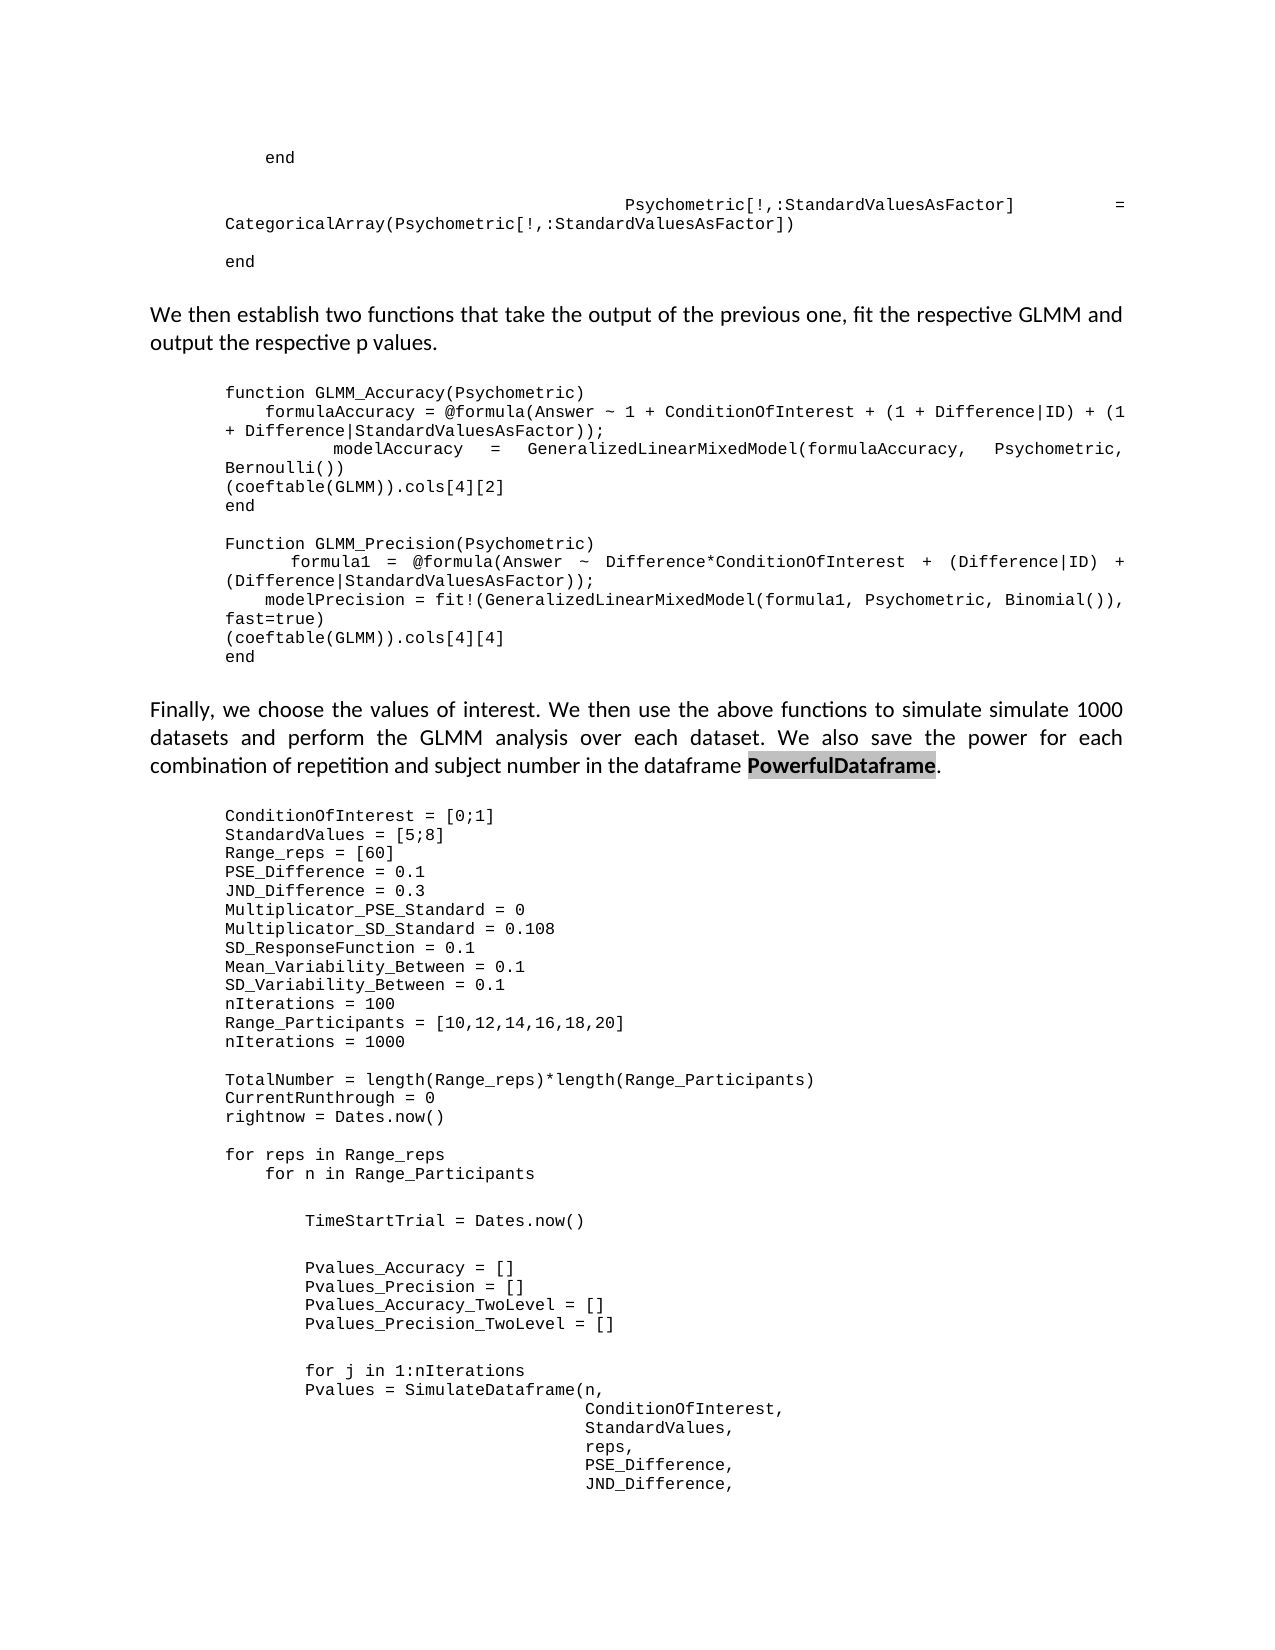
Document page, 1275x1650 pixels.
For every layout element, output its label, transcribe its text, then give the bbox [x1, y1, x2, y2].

text TotalNumber = length(Range_reps)*length(Range_Participants) [225, 1071, 1125, 1090]
text SD_Variability_Between = 0.1 [225, 977, 1125, 996]
text StandardValues = [5;8] [225, 826, 1125, 845]
text TimeStartTrial = Dates.now() [225, 1212, 1125, 1231]
text JND_Difference = 0.3 [225, 883, 1125, 902]
text reps, [225, 1438, 1125, 1457]
text end [225, 150, 1125, 169]
text end [225, 253, 1125, 272]
text SD_ResponseFunction = 0.1 [225, 939, 1125, 958]
text modelPrecision = fit!(GeneralizedLinearMixedModel(formula1, Psychometric, Binomial()), fast=true) [225, 592, 1125, 629]
text Pvalues_Accuracy_TwoLevel = [] [225, 1297, 1125, 1316]
text ConditionOfInterest = [0;1] [225, 807, 1125, 826]
text Mean_Variability_Between = 0.1 [225, 958, 1125, 977]
text formulaAccuracy = @formula(Answer ~ 1 + ConditionOfInterest + (1 + Difference|ID) + (1 + Difference|StandardValuesAsFactor)); [225, 403, 1125, 441]
text formula1 = @formula(Answer ~ Difference*ConditionOfInterest + (Difference|ID) + (Difference|StandardValuesAsFactor)); [225, 554, 1125, 592]
text nIterations = 1000 [225, 1033, 1125, 1052]
text end [225, 648, 1125, 667]
text for j in 1:nIterations [225, 1363, 1125, 1382]
text nIterations = 100 [225, 996, 1125, 1015]
text ConditionOfInterest, [225, 1400, 1125, 1419]
text PSE_Difference, [225, 1457, 1125, 1476]
text Range_reps = [60] [225, 845, 1125, 864]
text Pvalues_Accuracy = [] [225, 1259, 1125, 1278]
text JND_Difference, [225, 1476, 1125, 1495]
text PSE_Difference = 0.1 [225, 864, 1125, 883]
text Psychometric[!,:StandardValuesAsFactor] = CategoricalArray(Psychometric[!,:StandardValuesAsFactor]) [225, 197, 1125, 234]
text Pvalues_Precision = [] [225, 1278, 1125, 1297]
text (coeftable(GLMM)).cols[4][2] [225, 479, 1125, 497]
text rightnow = Dates.now() [225, 1109, 1125, 1128]
text for n in Range_Participants [225, 1166, 1125, 1184]
text Multiplicator_PSE_Standard = 0 [225, 902, 1125, 920]
text end [225, 497, 1125, 516]
text CurrentRunthrough = 0 [225, 1090, 1125, 1109]
text Pvalues_Precision_TwoLevel = [] [225, 1316, 1125, 1335]
text function GLMM_Accuracy(Psychometric) [225, 384, 1125, 403]
text StandardValues, [225, 1419, 1125, 1438]
text We then establish two functions that take the output of the previous one, fit the respective GLMM and output the respective p values. [150, 300, 1125, 356]
text for reps in Range_reps [225, 1147, 1125, 1166]
text modelAccuracy = GeneralizedLinearMixedModel(formulaAccuracy, Psychometric, Bernoulli()) [225, 441, 1125, 479]
text Range_Participants = [10,12,14,16,18,20] [225, 1015, 1125, 1033]
text Function GLMM_Precision(Psychometric) [225, 535, 1125, 554]
text Multiplicator_SD_Standard = 0.108 [225, 920, 1125, 939]
text Pvalues = SimulateDataframe(n, [225, 1382, 1125, 1400]
text Finally, we choose the values of interest. We then use the above functions to simulate simulate 1000 datasets and perform the GLMM analysis over each dataset. We also save the power for each combination of repetition and subject number in the dataframe PowerfulDataframe. [150, 695, 1125, 779]
text (coeftable(GLMM)).cols[4][4] [225, 629, 1125, 648]
